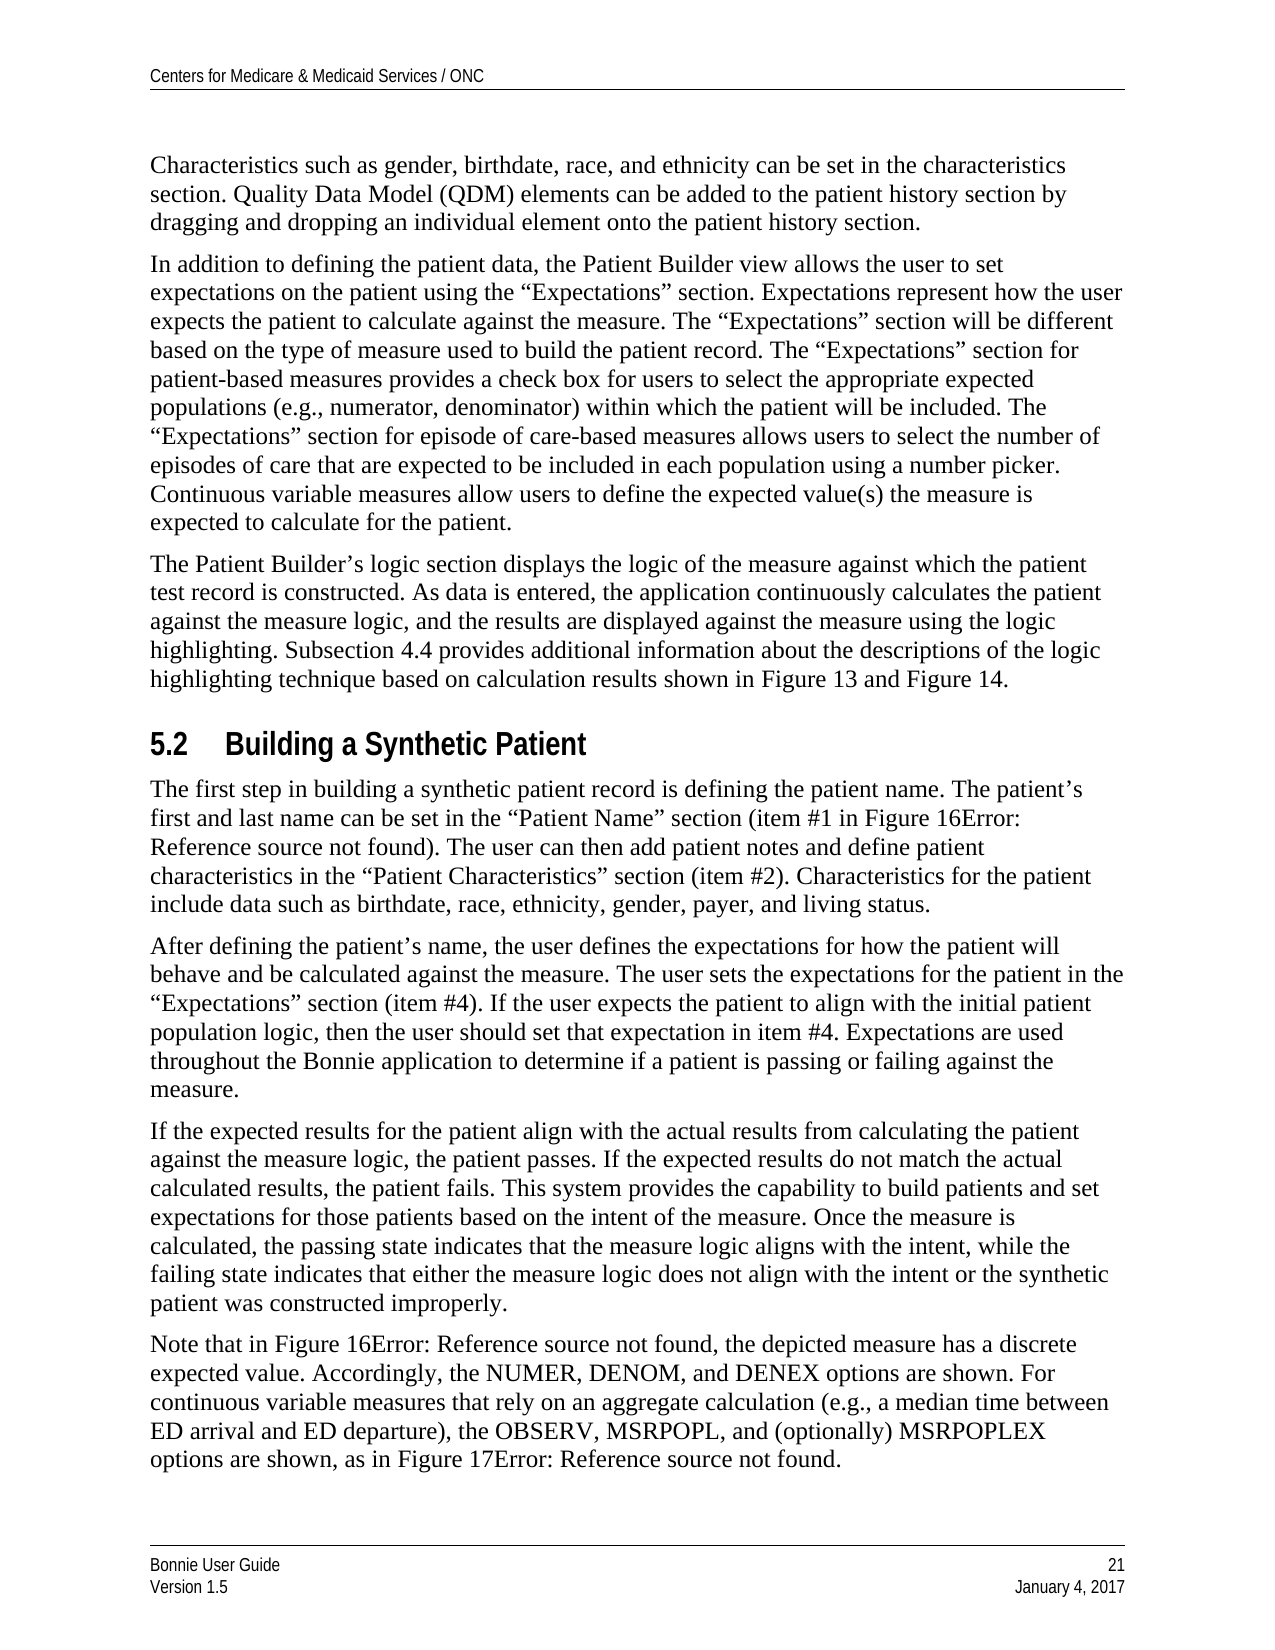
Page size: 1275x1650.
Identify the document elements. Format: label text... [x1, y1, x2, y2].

text If the expected results for the patient align with the actual results from calculating the patient against the measure logic, the patient passes. If the expected results do not match the actual calculated results, the patient fails. This system provides the capability to build patients and set expectations for those patients based on the intent of the measure. Once the measure is calculated, the passing state indicates that the measure logic aligns with the intent, while the failing state indicates that either the measure logic does not align with the intent or the synthetic patient was constructed improperly. [150, 1116, 1125, 1317]
text In addition to defining the patient data, the Patient Builder view allows the user to set expectations on the patient using the “Expectations” section. Expectations represent how the user expects the patient to calculate against the measure. The “Expectations” section will be different based on the type of measure used to build the patient record. The “Expectations” section for patient-based measures provides a check box for users to select the appropriate expected populations (e.g., numerator, denominator) within which the patient will be included. The “Expectations” section for episode of care-based measures allows users to select the number of episodes of care that are expected to be included in each population using a number picker. Continuous variable measures allow users to define the expected value(s) the measure is expected to calculate for the patient. [150, 249, 1125, 536]
text After defining the patient’s name, the user defines the expectations for how the patient will behave and be calculated against the measure. The user sets the expectations for the patient in the “Expectations” section (item #4). If the user expects the patient to align with the initial patient population logic, then the user should set that expectation in item #4. Expectations are used throughout the Bonnie application to determine if a patient is passing or failing against the measure. [150, 931, 1125, 1103]
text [150, 150, 1125, 236]
subtitle Building a Synthetic Patient [150, 724, 1125, 762]
